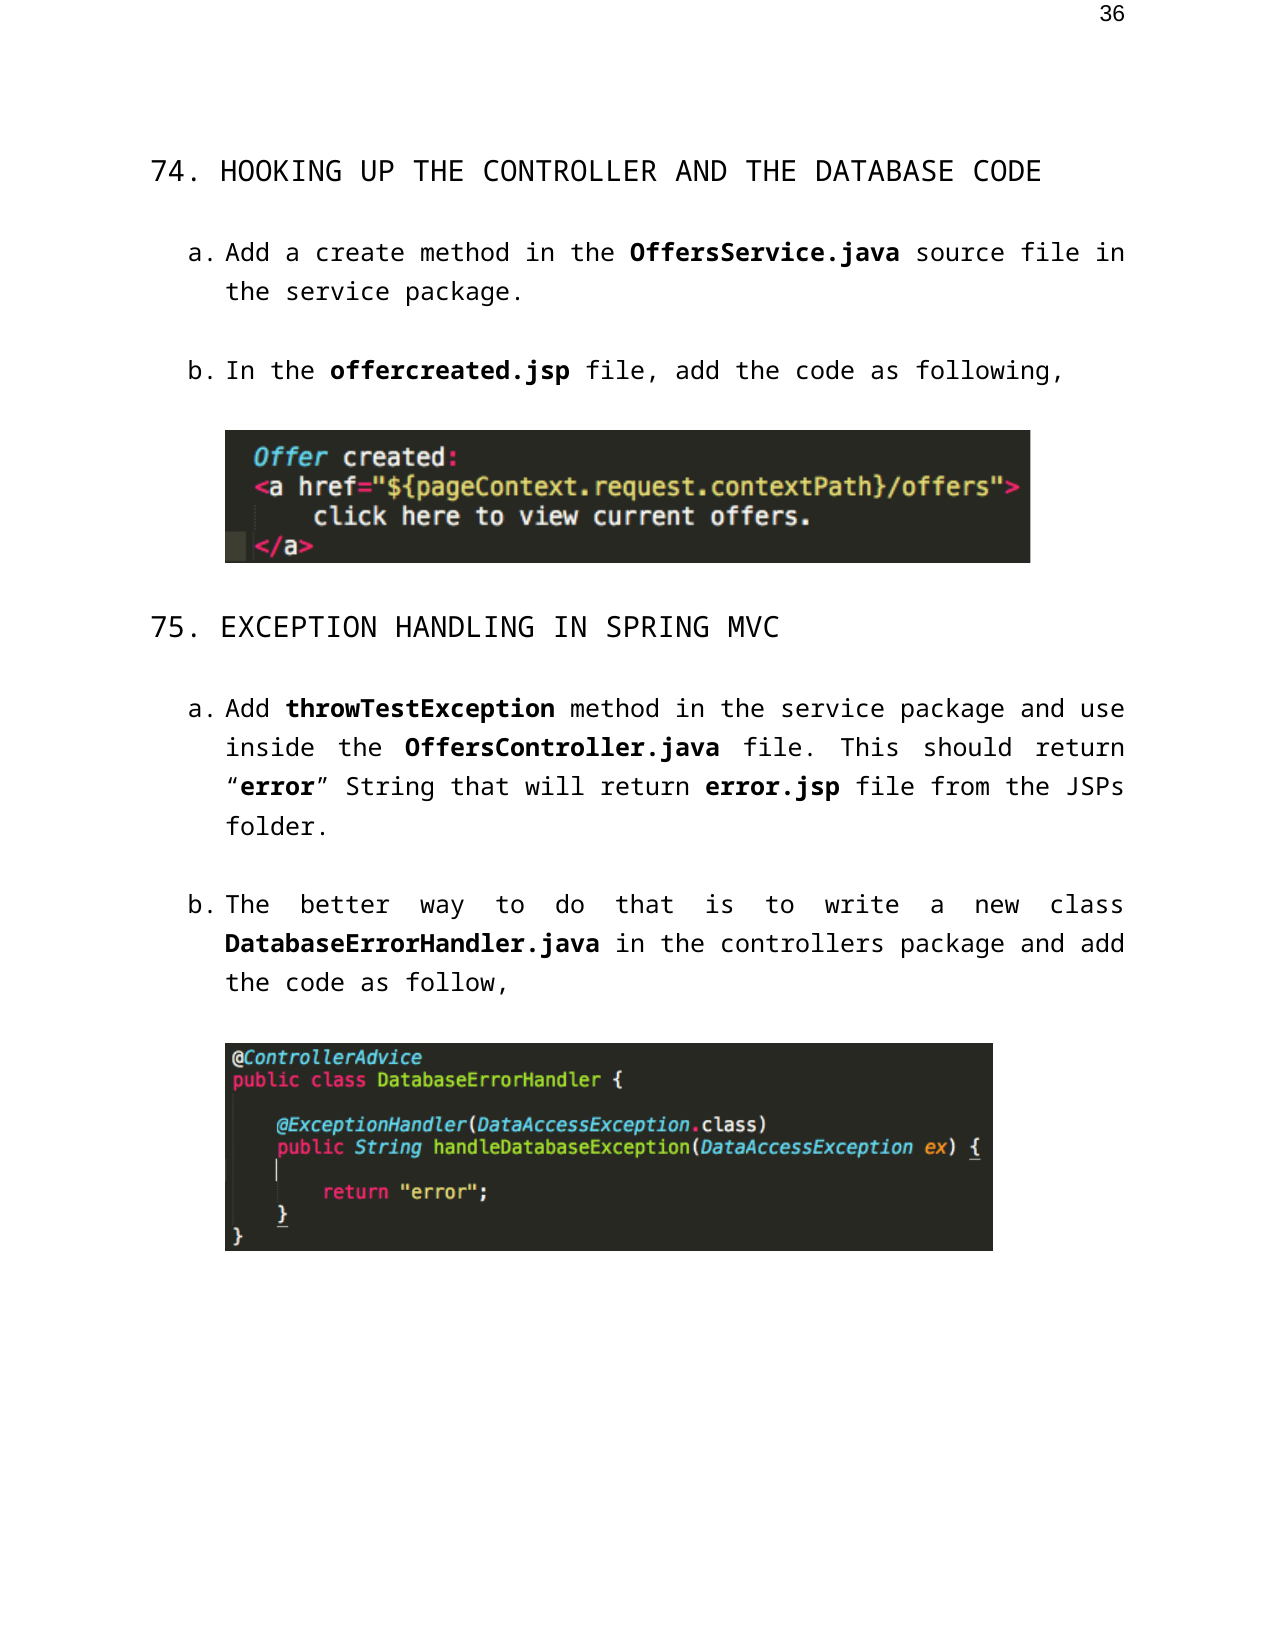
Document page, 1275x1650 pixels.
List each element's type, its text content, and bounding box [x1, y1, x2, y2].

list The better way to do that is to write a new class DatabaseErrorHandler.java in the controllers package and add the code as follow, [187, 887, 1125, 999]
list Add throwTestException method in the service package and use inside the OffersController.java file. This should return “error” String that will return error.jsp file from the JSPs folder. [187, 691, 1125, 842]
list Add a create method in the OffersService.java source file in the service package. [187, 235, 1125, 308]
picture [225, 430, 1031, 563]
text 74. HOOKING UP THE CONTROLLER AND THE DATABASE CODE [150, 150, 1125, 190]
list In the offercreated.jsp file, add the code as following, [187, 352, 1125, 386]
text 75. EXCEPTION HANDLING IN SPRING MVC [150, 606, 1125, 646]
picture [225, 1043, 993, 1251]
